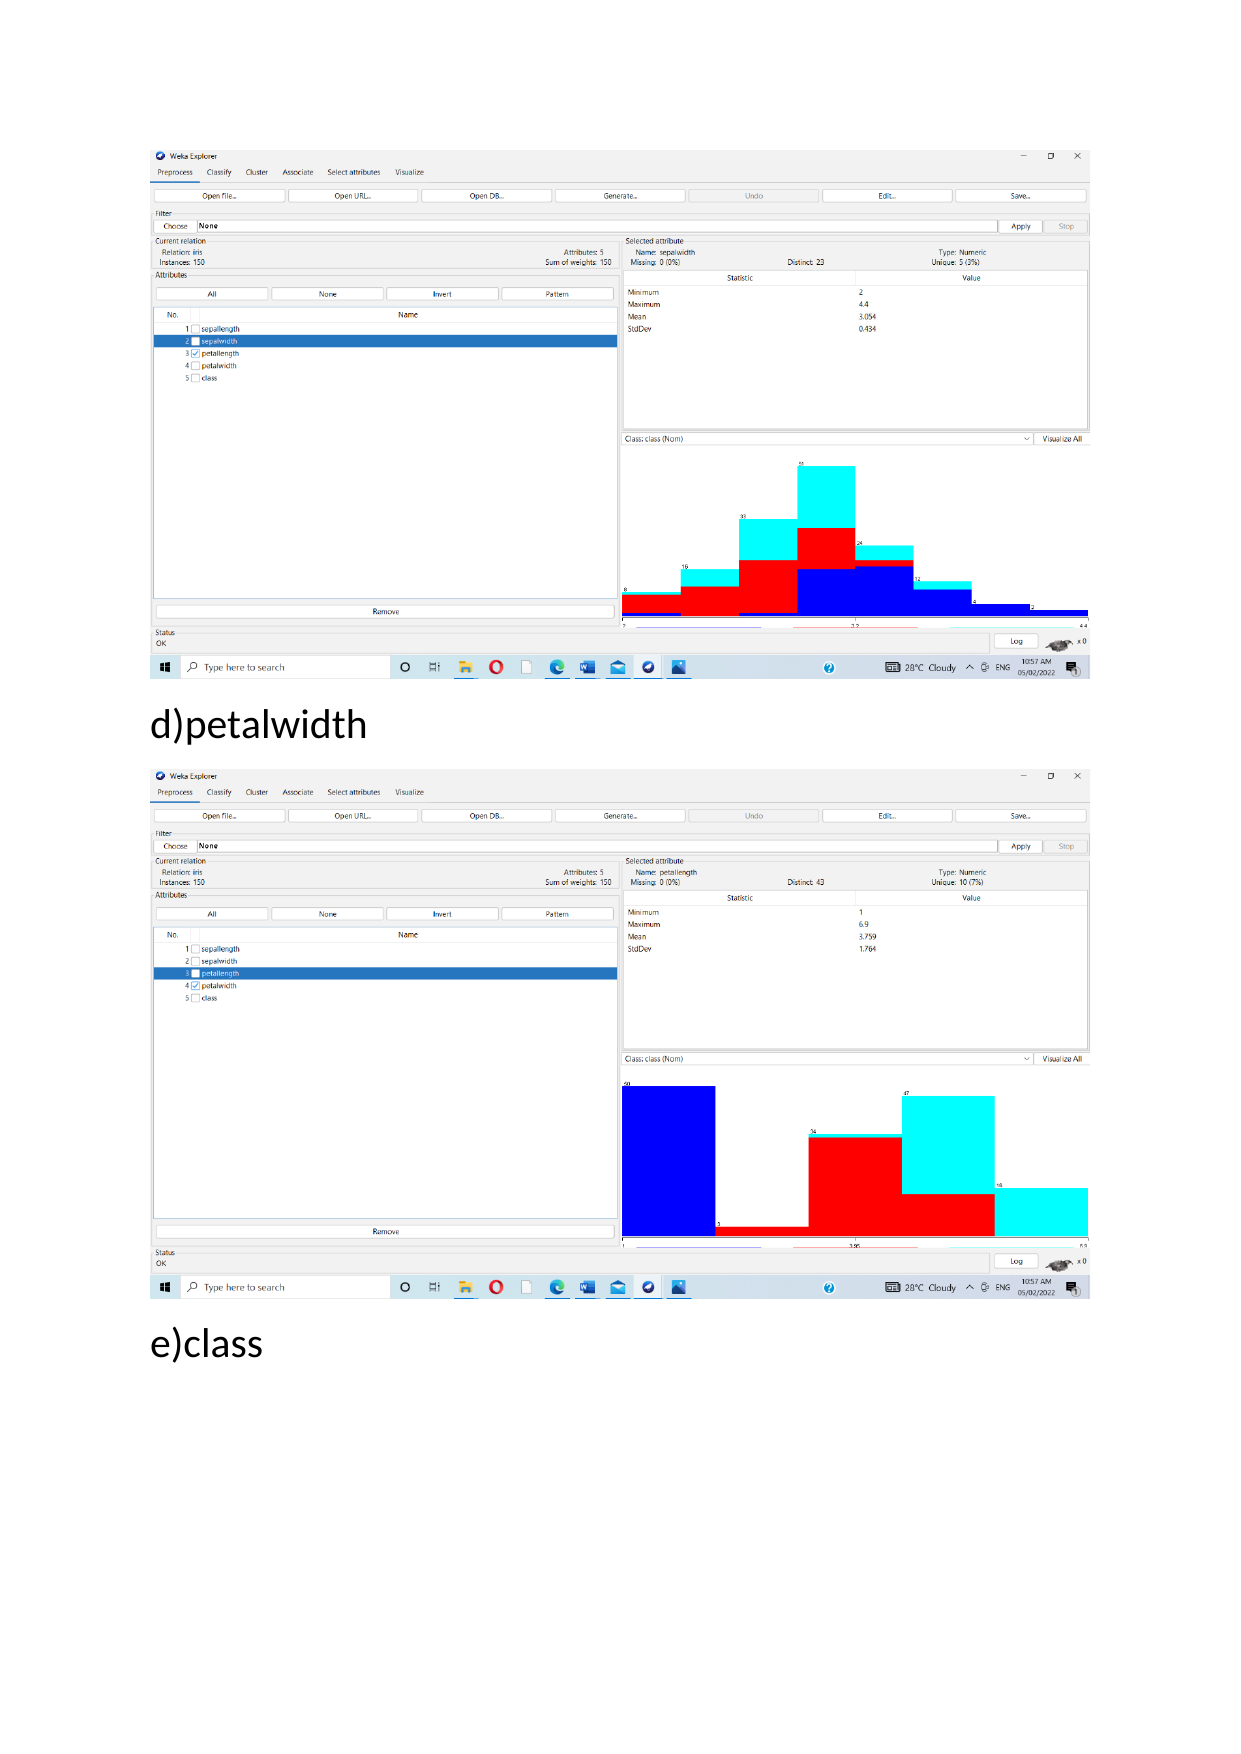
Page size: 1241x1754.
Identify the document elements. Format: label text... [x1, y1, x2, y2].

text e)class [150, 1317, 1090, 1368]
picture [150, 150, 1091, 679]
text d)petalwidth [150, 698, 1090, 748]
picture [150, 769, 1091, 1299]
